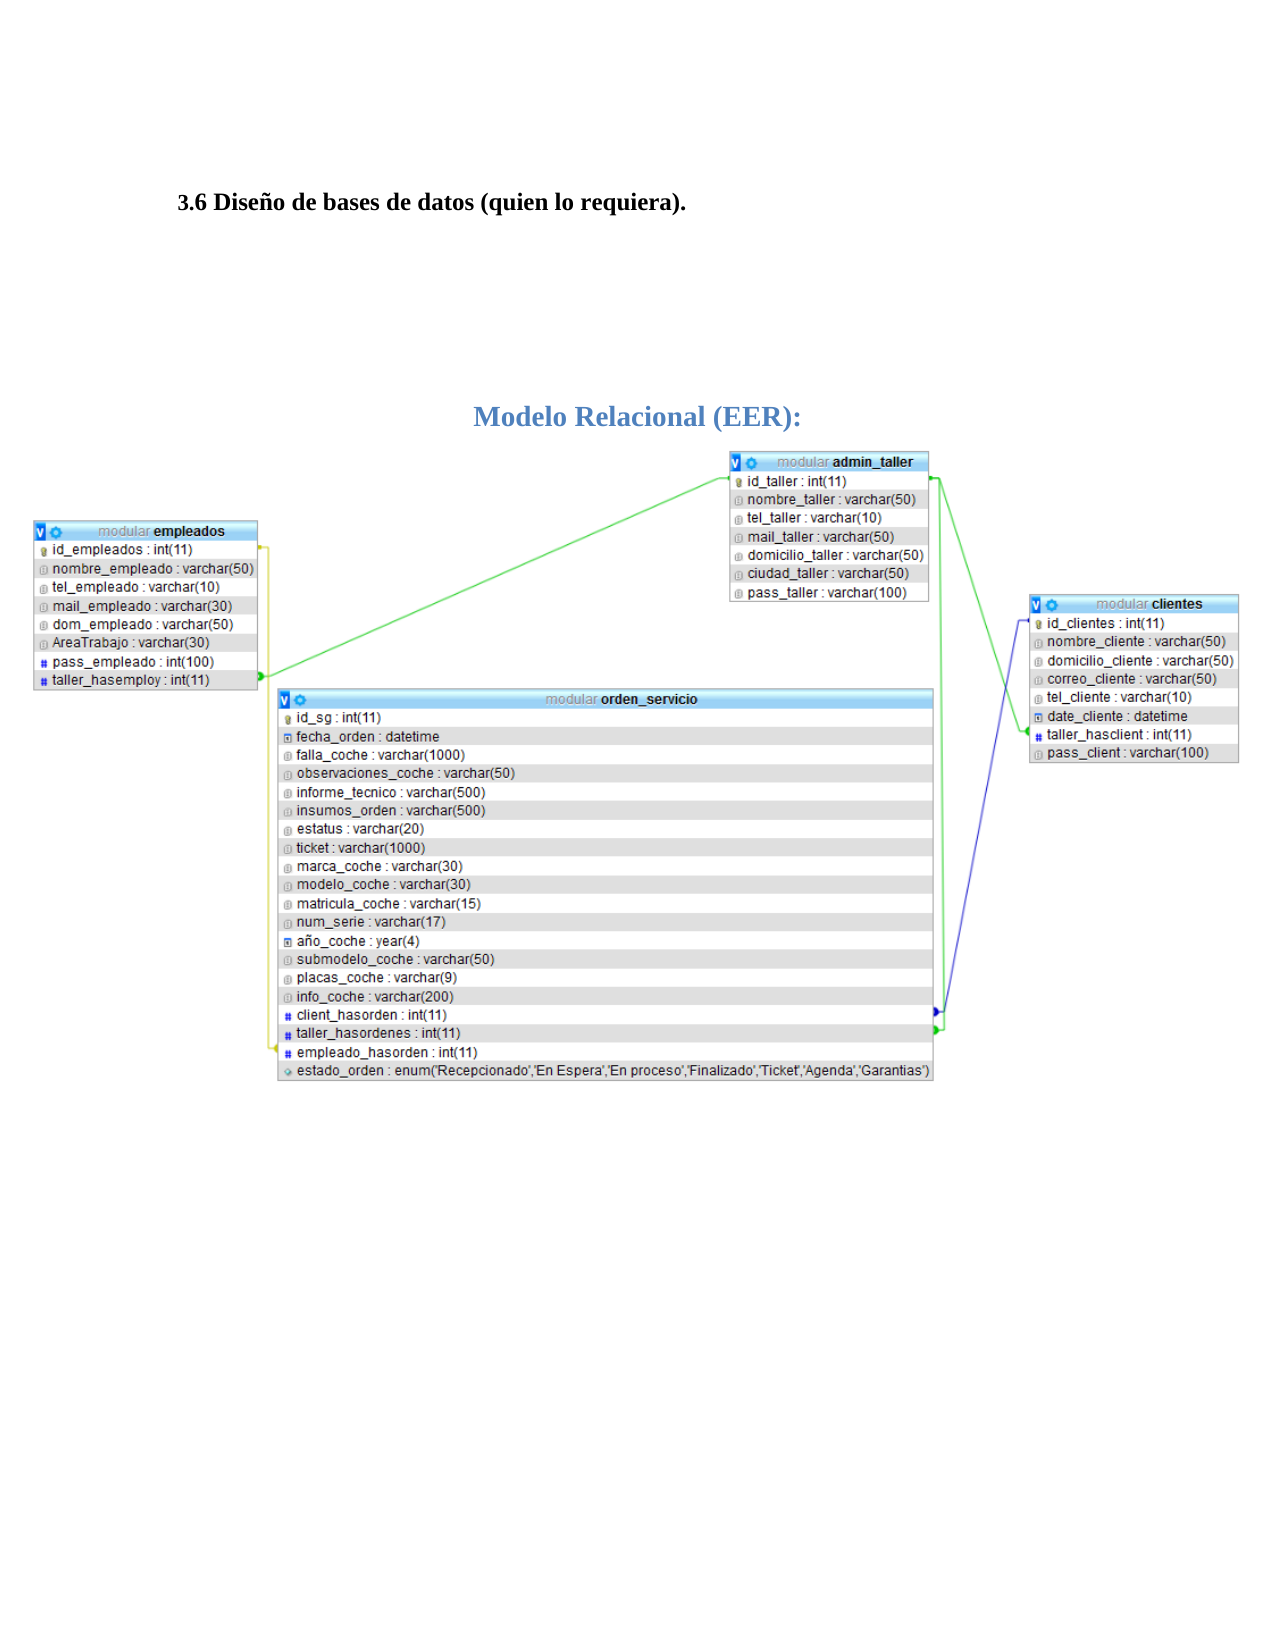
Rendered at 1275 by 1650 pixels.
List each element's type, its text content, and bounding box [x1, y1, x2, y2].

text 3.6 Diseño de bases de datos (quien lo requiera). [177, 187, 1098, 216]
text Modelo Relacional (EER): [177, 399, 1098, 433]
picture [0, 434, 1271, 1097]
